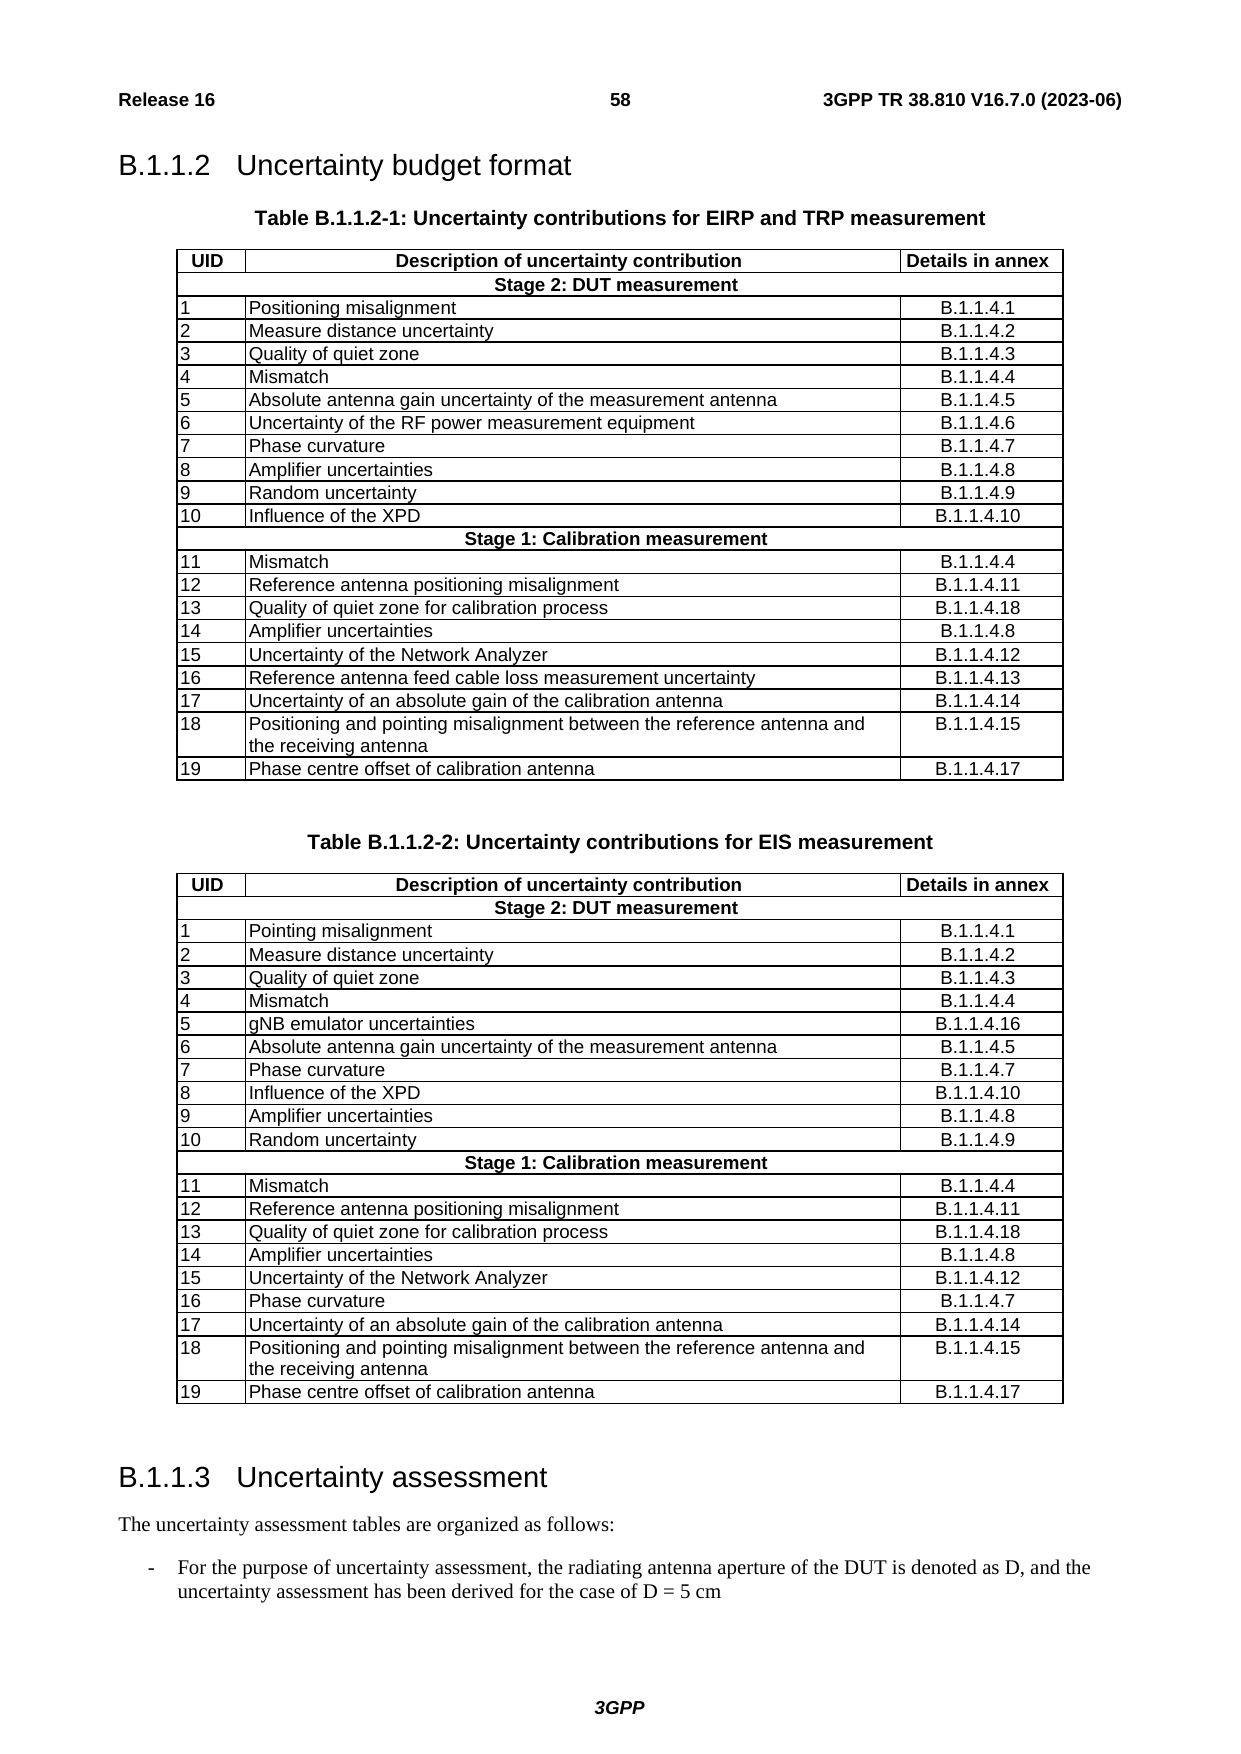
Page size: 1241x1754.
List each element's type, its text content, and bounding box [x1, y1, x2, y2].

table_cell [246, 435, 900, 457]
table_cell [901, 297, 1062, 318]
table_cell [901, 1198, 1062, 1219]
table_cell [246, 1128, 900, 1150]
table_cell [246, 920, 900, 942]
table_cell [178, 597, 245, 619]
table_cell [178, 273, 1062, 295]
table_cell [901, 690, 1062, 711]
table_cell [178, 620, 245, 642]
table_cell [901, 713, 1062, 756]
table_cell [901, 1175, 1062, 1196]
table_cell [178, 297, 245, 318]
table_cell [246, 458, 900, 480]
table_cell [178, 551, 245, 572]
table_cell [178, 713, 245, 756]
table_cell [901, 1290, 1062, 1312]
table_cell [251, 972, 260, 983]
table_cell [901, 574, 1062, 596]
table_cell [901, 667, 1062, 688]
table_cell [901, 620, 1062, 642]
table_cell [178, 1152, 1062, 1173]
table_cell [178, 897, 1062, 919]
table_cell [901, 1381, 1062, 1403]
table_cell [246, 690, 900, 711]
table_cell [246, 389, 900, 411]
subtitle B.1.1.2 Uncertainty budget format [118, 147, 1122, 181]
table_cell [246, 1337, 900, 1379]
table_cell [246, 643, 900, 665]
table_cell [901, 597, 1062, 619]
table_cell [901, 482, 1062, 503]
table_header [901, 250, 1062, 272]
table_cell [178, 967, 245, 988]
subtitle B.1.1.3 Uncertainty assessment [118, 1459, 1122, 1493]
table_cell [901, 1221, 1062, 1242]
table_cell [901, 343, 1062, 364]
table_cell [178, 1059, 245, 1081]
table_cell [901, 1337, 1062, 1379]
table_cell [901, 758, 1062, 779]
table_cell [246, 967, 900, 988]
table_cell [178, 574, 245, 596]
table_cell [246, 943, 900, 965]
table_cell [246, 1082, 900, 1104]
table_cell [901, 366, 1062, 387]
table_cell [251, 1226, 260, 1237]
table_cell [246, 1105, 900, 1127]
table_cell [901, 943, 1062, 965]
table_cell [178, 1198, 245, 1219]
text - For the purpose of uncertainty assessment, the radiating antenna aperture of the DUT is denoted as D, and the uncertainty assessment has been derived for the case of D = 5 cm [148, 1555, 1122, 1603]
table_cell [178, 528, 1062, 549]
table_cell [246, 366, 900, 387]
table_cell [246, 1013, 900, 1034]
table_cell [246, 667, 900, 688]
text The uncertainty assessment tables are organized as follows: [118, 1512, 1122, 1536]
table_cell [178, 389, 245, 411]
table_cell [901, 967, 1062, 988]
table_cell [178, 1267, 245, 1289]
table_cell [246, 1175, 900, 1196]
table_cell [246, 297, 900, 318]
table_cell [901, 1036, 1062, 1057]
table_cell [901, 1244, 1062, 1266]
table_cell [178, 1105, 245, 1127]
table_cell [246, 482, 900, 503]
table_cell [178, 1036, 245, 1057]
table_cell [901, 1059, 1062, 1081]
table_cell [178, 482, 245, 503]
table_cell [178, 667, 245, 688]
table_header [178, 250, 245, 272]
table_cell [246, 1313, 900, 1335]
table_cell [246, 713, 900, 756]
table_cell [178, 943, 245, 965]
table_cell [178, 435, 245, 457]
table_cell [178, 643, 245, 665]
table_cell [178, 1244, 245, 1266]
text Table B.1.1.2-2: Uncertainty contributions for EIS measurement [118, 830, 1122, 854]
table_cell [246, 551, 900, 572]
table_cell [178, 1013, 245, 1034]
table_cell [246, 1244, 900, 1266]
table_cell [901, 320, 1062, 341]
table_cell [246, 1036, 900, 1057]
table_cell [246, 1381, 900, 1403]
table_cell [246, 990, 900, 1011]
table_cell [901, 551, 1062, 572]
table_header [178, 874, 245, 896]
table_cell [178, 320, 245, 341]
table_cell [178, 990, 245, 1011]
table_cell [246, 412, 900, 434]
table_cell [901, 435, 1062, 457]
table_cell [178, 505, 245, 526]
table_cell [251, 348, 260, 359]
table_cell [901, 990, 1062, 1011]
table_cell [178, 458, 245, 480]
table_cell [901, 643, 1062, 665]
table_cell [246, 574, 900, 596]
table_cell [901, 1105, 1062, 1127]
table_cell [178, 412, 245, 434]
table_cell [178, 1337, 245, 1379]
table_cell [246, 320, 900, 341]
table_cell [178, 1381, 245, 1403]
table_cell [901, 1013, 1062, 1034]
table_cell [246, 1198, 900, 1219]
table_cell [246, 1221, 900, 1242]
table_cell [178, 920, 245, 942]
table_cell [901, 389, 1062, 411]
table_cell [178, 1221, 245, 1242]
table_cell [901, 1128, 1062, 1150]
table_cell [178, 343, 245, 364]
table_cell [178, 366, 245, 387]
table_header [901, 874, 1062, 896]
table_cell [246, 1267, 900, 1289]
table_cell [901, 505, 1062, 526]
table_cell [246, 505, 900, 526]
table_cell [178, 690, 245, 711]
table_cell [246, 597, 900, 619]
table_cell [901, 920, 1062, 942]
text Table B.1.1.2-1: Uncertainty contributions for EIRP and TRP measurement [118, 206, 1122, 230]
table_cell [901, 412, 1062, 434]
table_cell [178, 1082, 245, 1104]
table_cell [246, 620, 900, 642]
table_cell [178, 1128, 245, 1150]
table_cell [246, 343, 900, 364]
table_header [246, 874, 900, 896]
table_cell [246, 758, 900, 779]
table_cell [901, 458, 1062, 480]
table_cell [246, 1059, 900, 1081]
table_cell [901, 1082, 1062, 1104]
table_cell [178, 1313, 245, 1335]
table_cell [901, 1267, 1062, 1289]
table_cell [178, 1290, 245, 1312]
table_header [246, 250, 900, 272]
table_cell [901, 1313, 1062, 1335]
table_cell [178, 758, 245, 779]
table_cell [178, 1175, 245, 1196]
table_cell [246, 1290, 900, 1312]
